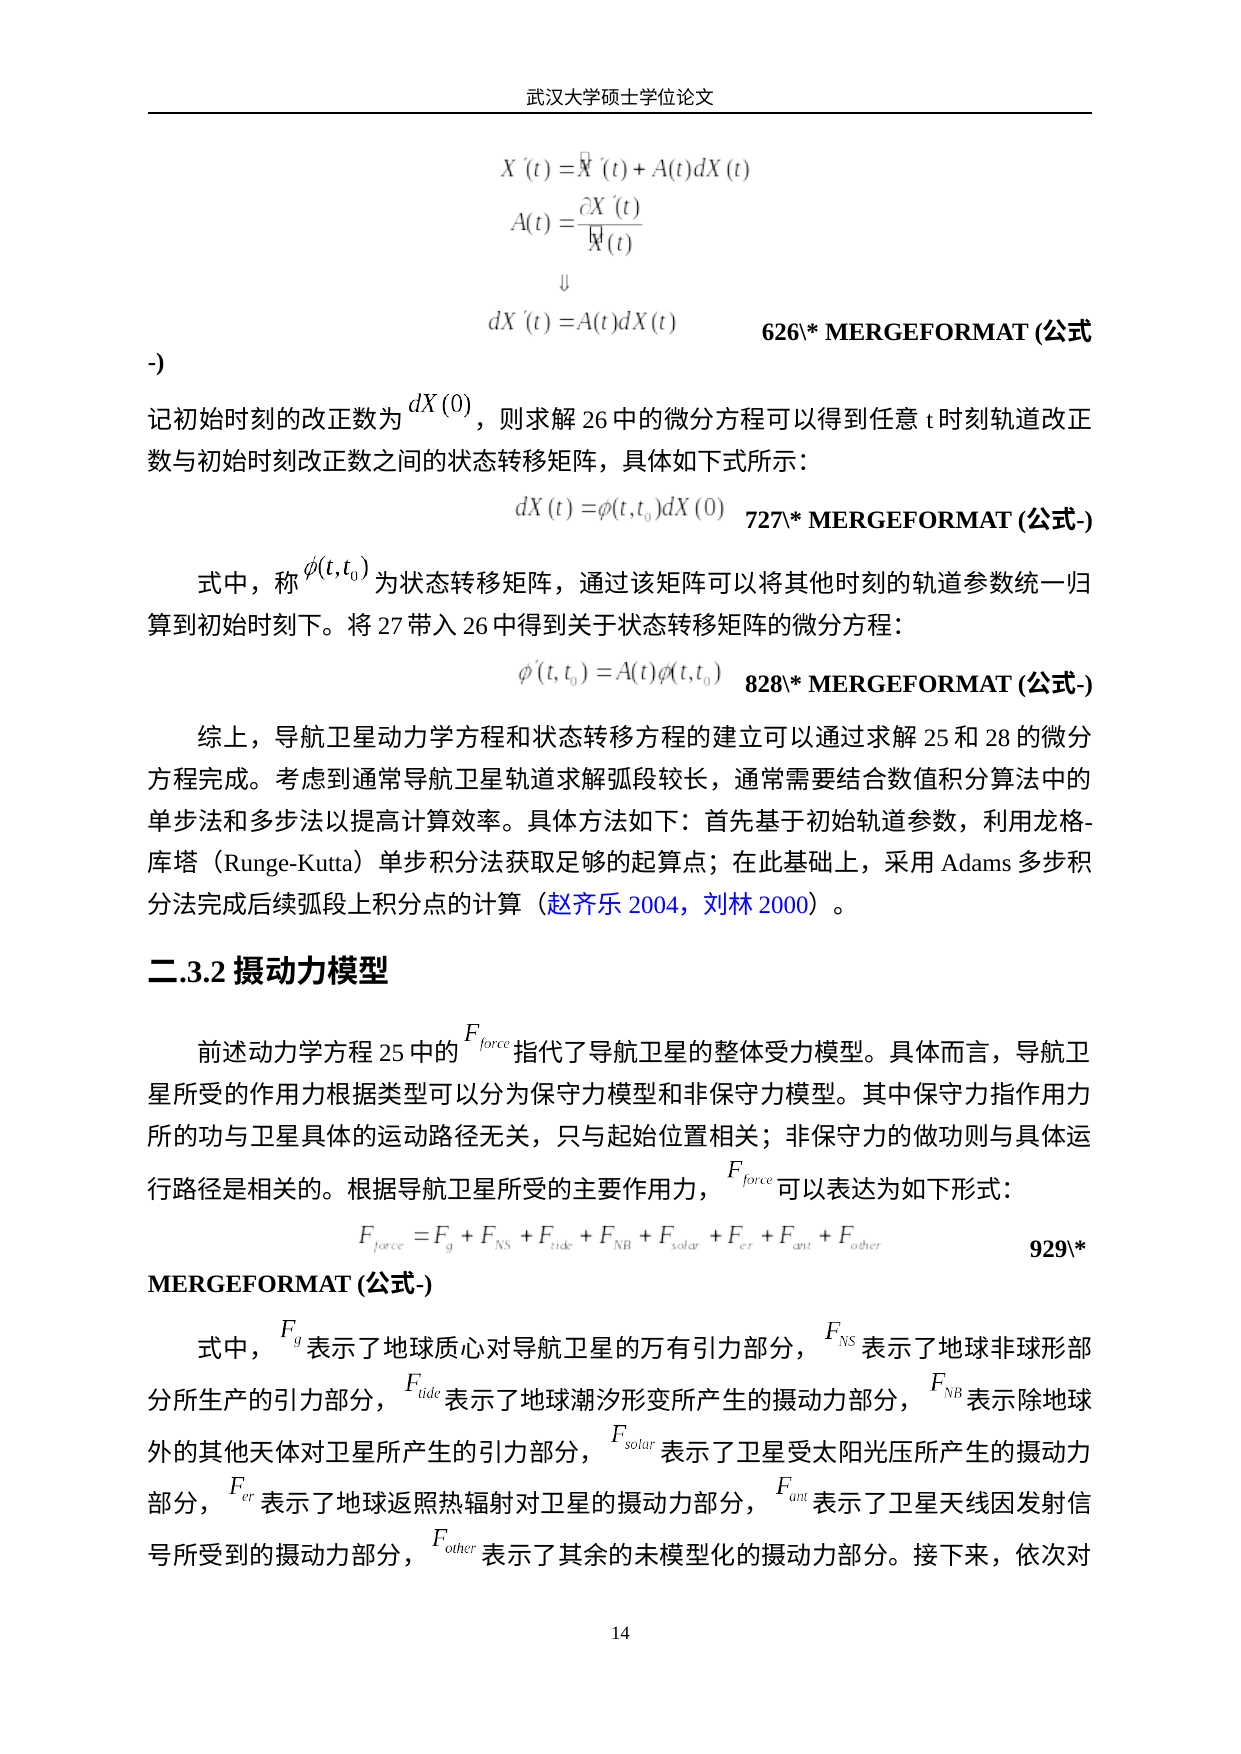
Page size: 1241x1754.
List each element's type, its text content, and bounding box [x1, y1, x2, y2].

text 式中，称为状态转移矩阵，通过该矩阵可以将其他时刻的轨道参数统一归算到初始时刻下。将带入中得到关于状态转移矩阵的微分方程： [148, 548, 1092, 642]
text 摄动力模型 [148, 946, 1092, 991]
text 记初始时刻的改正数为，则求解中的微分方程可以得到任意t时刻轨道改正数与初始时刻改正数之间的状态转移矩阵，具体如下式所示： [148, 389, 1092, 478]
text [148, 1312, 1092, 1572]
text 前述动力学方程中的指代了导航卫星的整体受力模型。具体而言，导航卫星所受的作用力根据类型可以分为保守力模型和非保守力模型。其中保守力指作用力所的功与卫星具体的运动路径无关，只与起始位置相关；非保守力的做功则与具体运行路径是相关的。根据导航卫星所受的主要作用力，可以表达为如下形式： [148, 1016, 1092, 1206]
text 综上，导航卫星动力学方程和状态转移方程的建立可以通过求解和的微分方程完成。考虑到通常导航卫星轨道求解弧段较长，通常需要结合数值积分算法中的单步法和多步法以提高计算效率。具体方法如下：首先基于初始轨道参数，利用龙格-库塔（Runge-Kutta）单步积分法获取足够的起算点；在此基础上，采用Adams多步积分法完成后续弧段上积分点的计算（赵齐乐 2004，刘林2000）。 [148, 712, 1092, 921]
